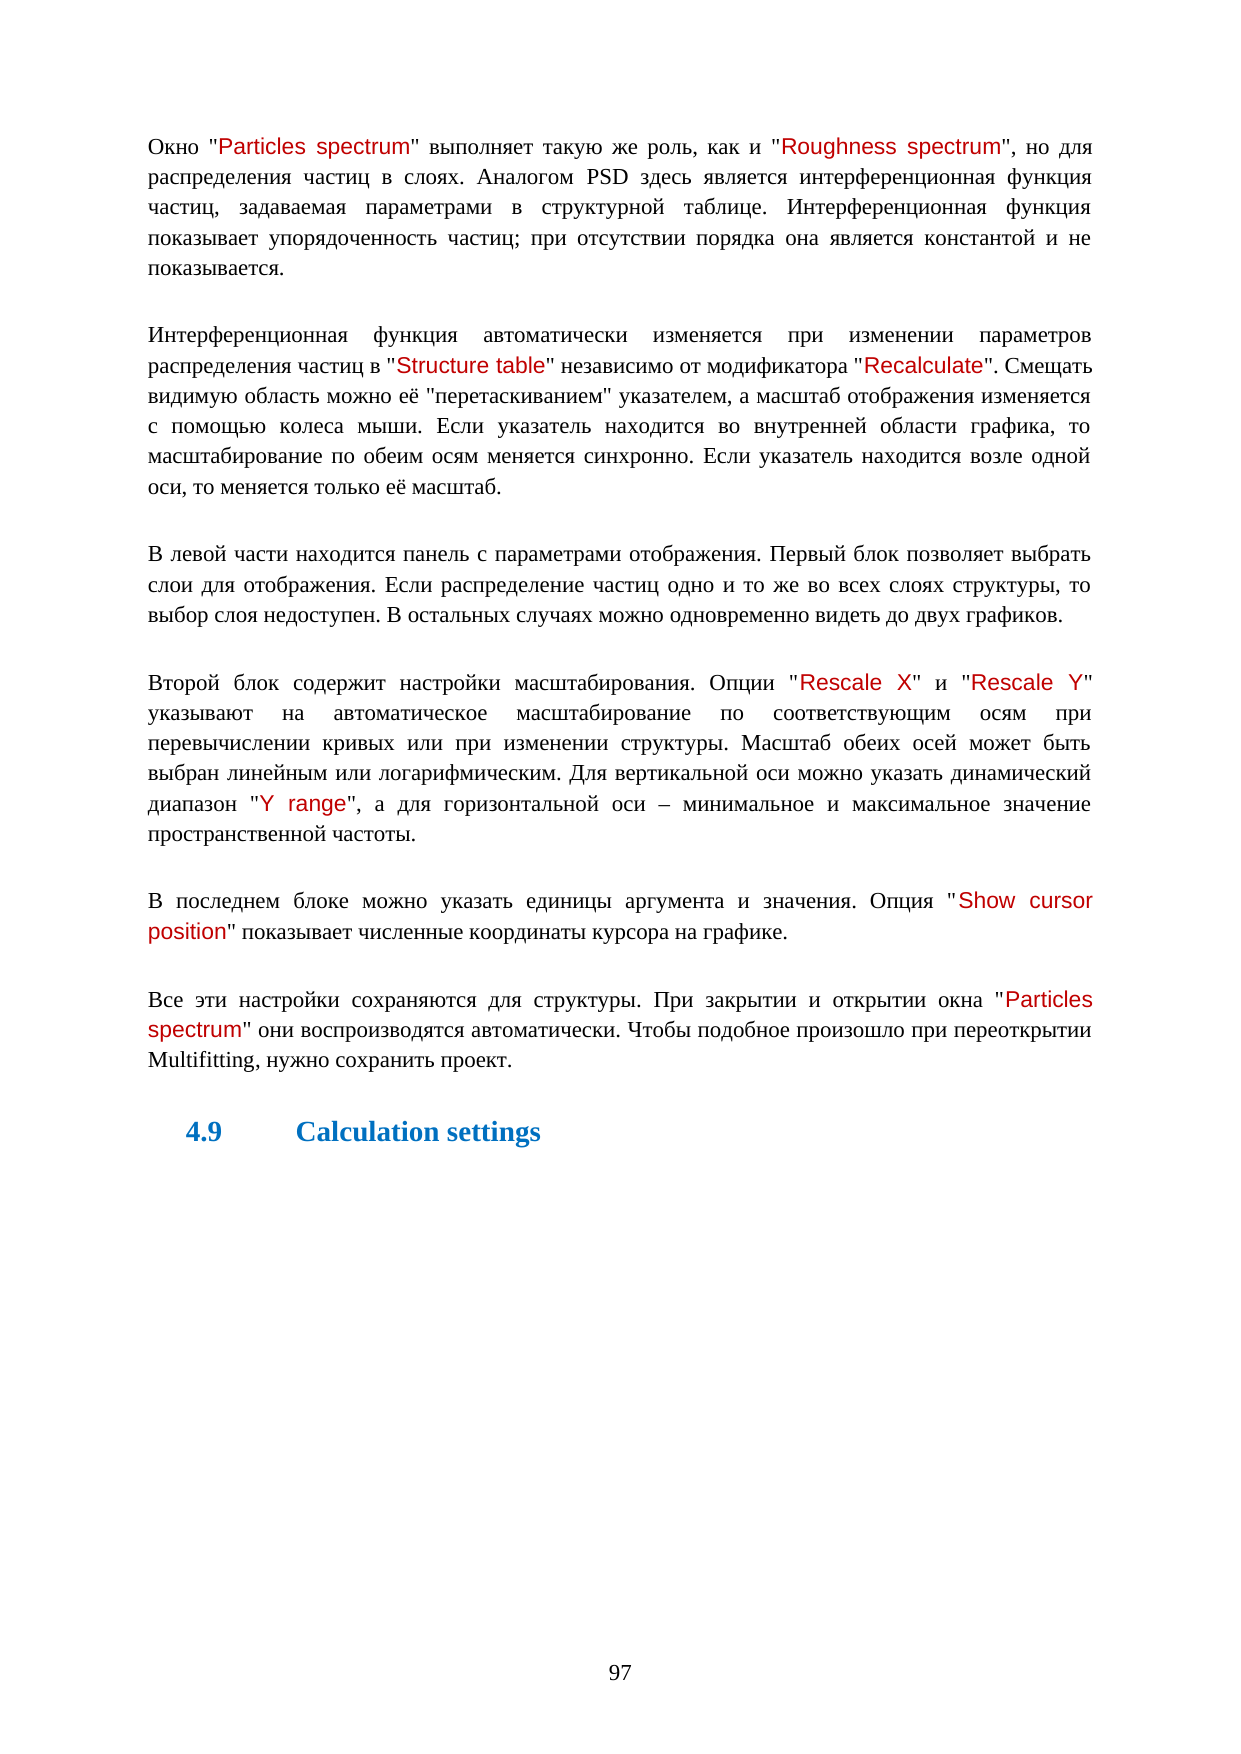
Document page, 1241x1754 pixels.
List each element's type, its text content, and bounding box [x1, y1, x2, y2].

text В левой части находится панель с параметрами отображения. Первый блок позволяет выбрать слои для отображения. Если распределение частиц одно и то же во всех слоях структуры, то выбор слоя недоступен. В остальных случаях можно одновременно видеть до двух графиков. [148, 540, 1093, 627]
text Все эти настройки сохраняются для структуры. При закрытии и открытии окна "Particles spectrum" они воспроизводятся автоматически. Чтобы подобное произошло при переоткрытии Multifitting, нужно сохранить проект. [148, 986, 1093, 1073]
text В последнем блоке можно указать единицы аргумента и значения. Опция "Show cursor position" показывает численные координаты курсора на графике. [148, 887, 1093, 944]
text Интерференционная функция автоматически изменяется при изменении параметров распределения частиц в "Structure table" независимо от модификатора "Recalculate". Смещать видимую область можно её "перетаскиванием" указателем, а масштаб отображения изменяется с помощью колеса мыши. Если указатель находится во внутренней области графика, то масштабирование по обеим осям меняется синхронно. Если указатель находится возле одной оси, то меняется только её масштаб. [148, 322, 1093, 499]
text Окно "Particles spectrum" выполняет такую же роль, как и "Roughness spectrum", но для распределения частиц в слоях. Аналогом PSD здесь является интерференционная функция частиц, задаваемая параметрами в структурной таблице. Интерференционная функция показывает упорядоченность частиц; при отсутствии порядка она является константой и не показывается. [148, 133, 1093, 280]
subtitle Calculation settings [155, 1114, 1093, 1148]
text Второй блок содержит настройки масштабирования. Опции "Rescale X" и "Rescale Y" указывают на автоматическое масштабирование по соответствующим осям при перевычислении кривых или при изменении структуры. Масштаб обеих осей может быть выбран линейным или логарифмическим. Для вертикальной оси можно указать динамический диапазон "Y range", а для горизонтальной оси – минимальное и максимальное значение пространственной частоты. [148, 668, 1093, 846]
